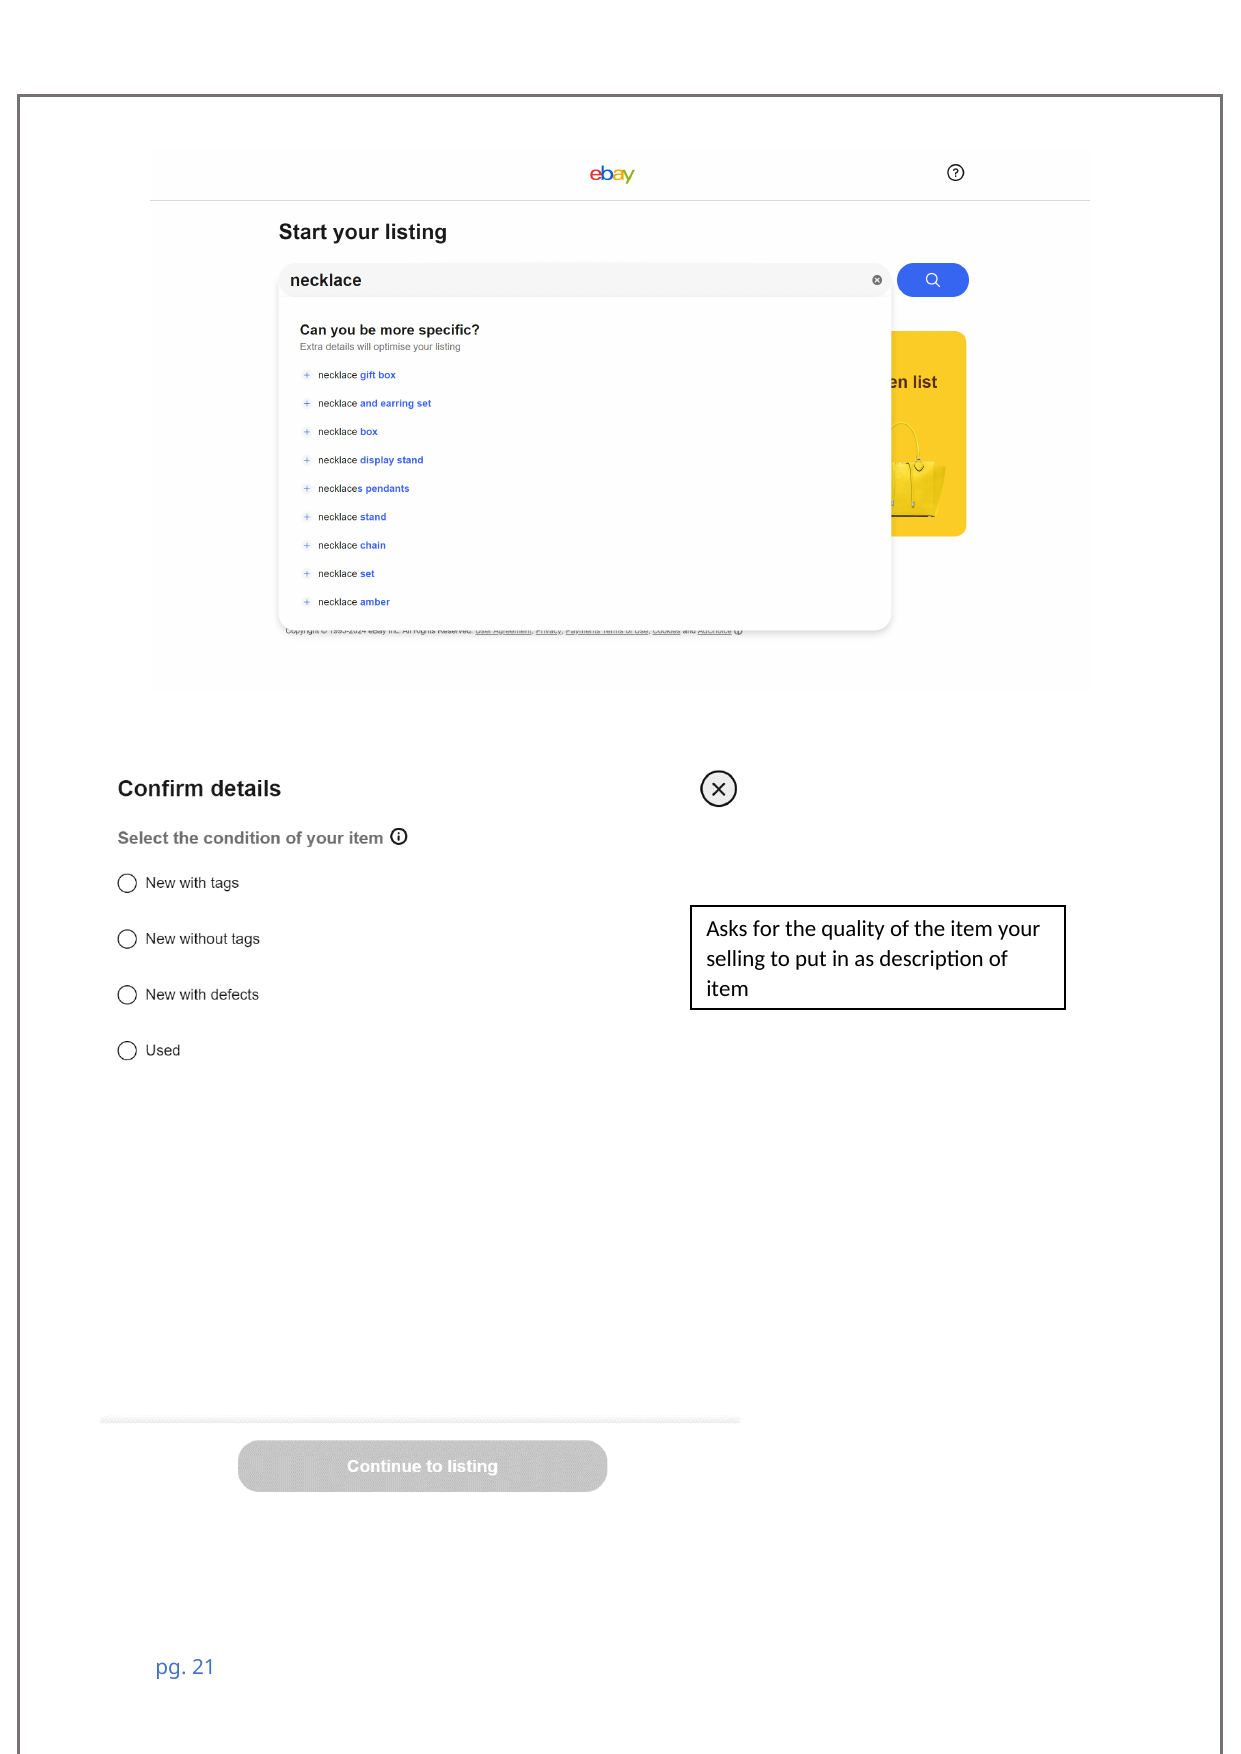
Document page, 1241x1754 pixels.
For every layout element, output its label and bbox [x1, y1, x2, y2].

picture [100, 762, 741, 1512]
picture [150, 150, 1091, 691]
